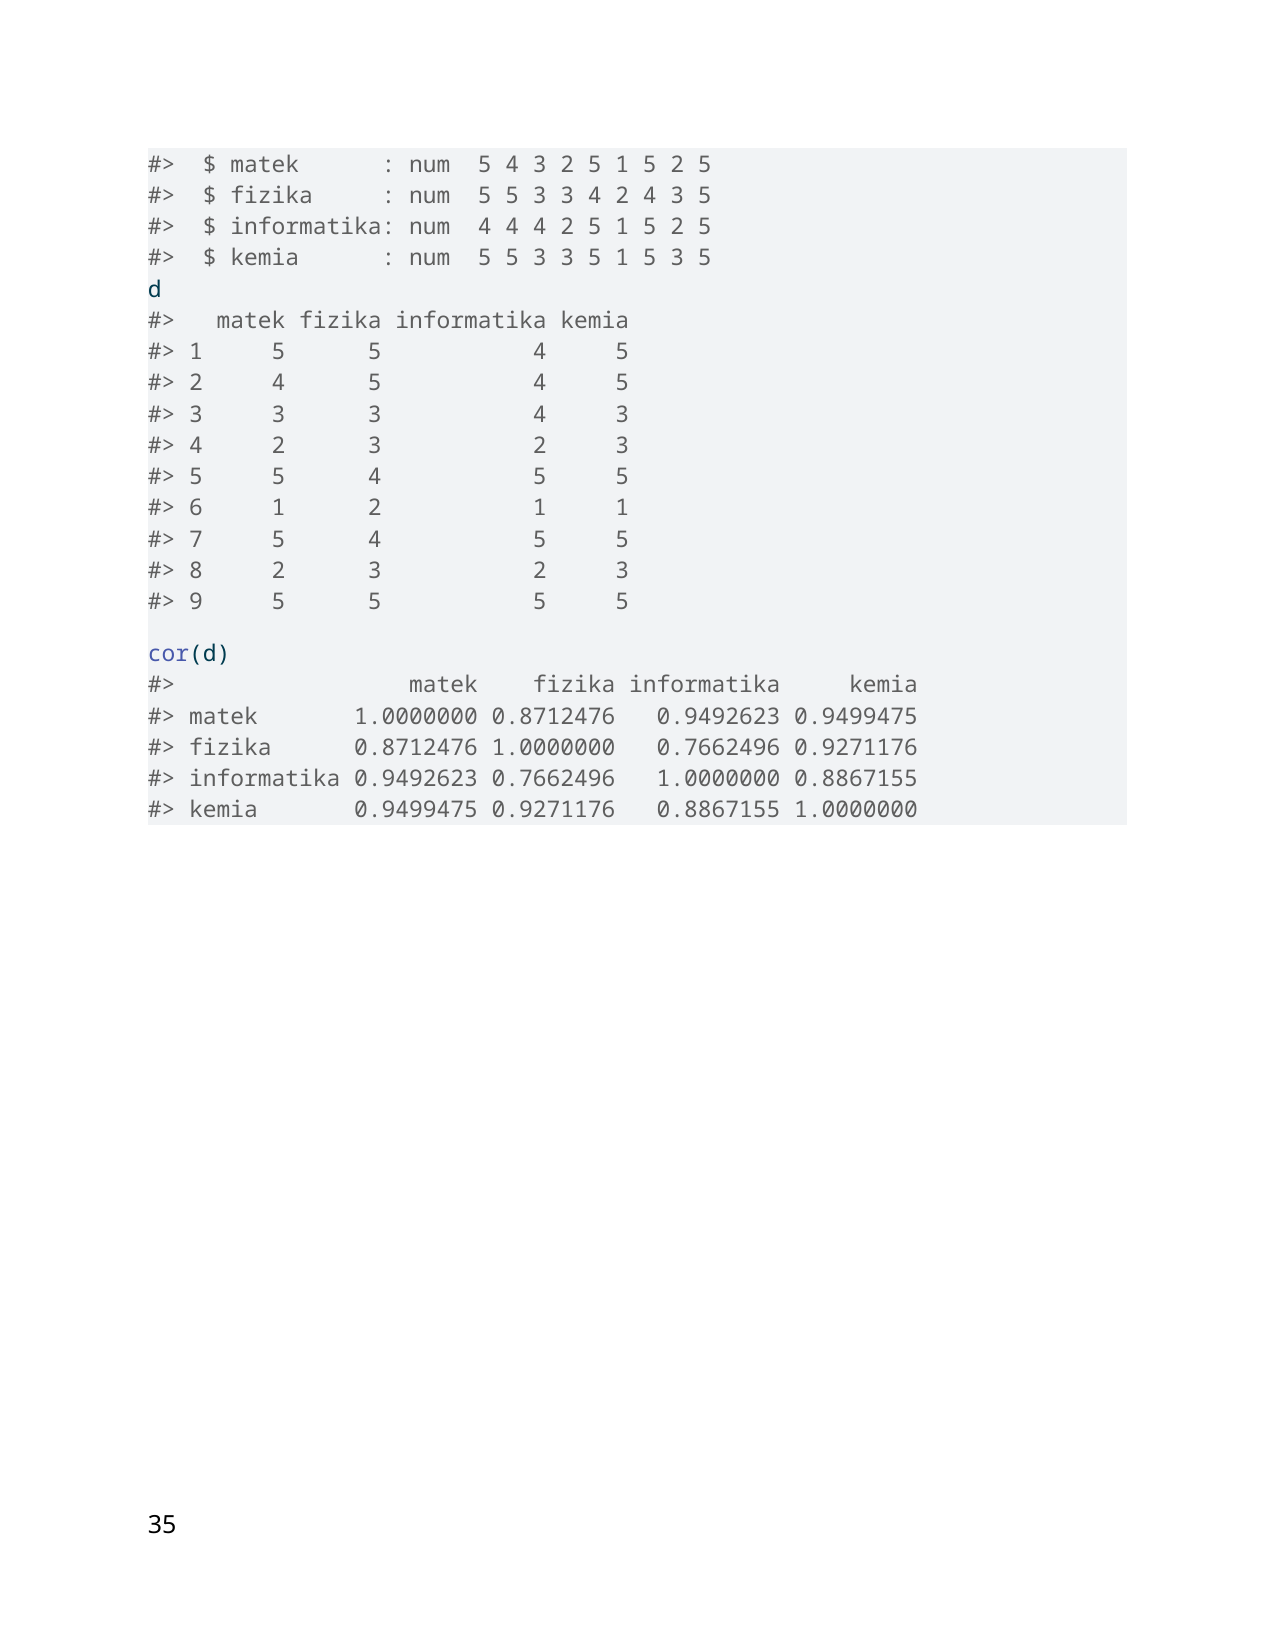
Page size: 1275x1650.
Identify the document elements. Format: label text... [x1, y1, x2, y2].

text cor(d) #> matek fizika informatika kemia #> matek 1.0000000 0.8712476 0.9492623 0.9499475 #> fizika 0.8712476 1.0000000 0.7662496 0.9271176 #> informatika 0.9492623 0.7662496 1.0000000 0.8867155 #> kemia 0.9499475 0.9271176 0.8867155 1.0000000 [148, 637, 1127, 825]
